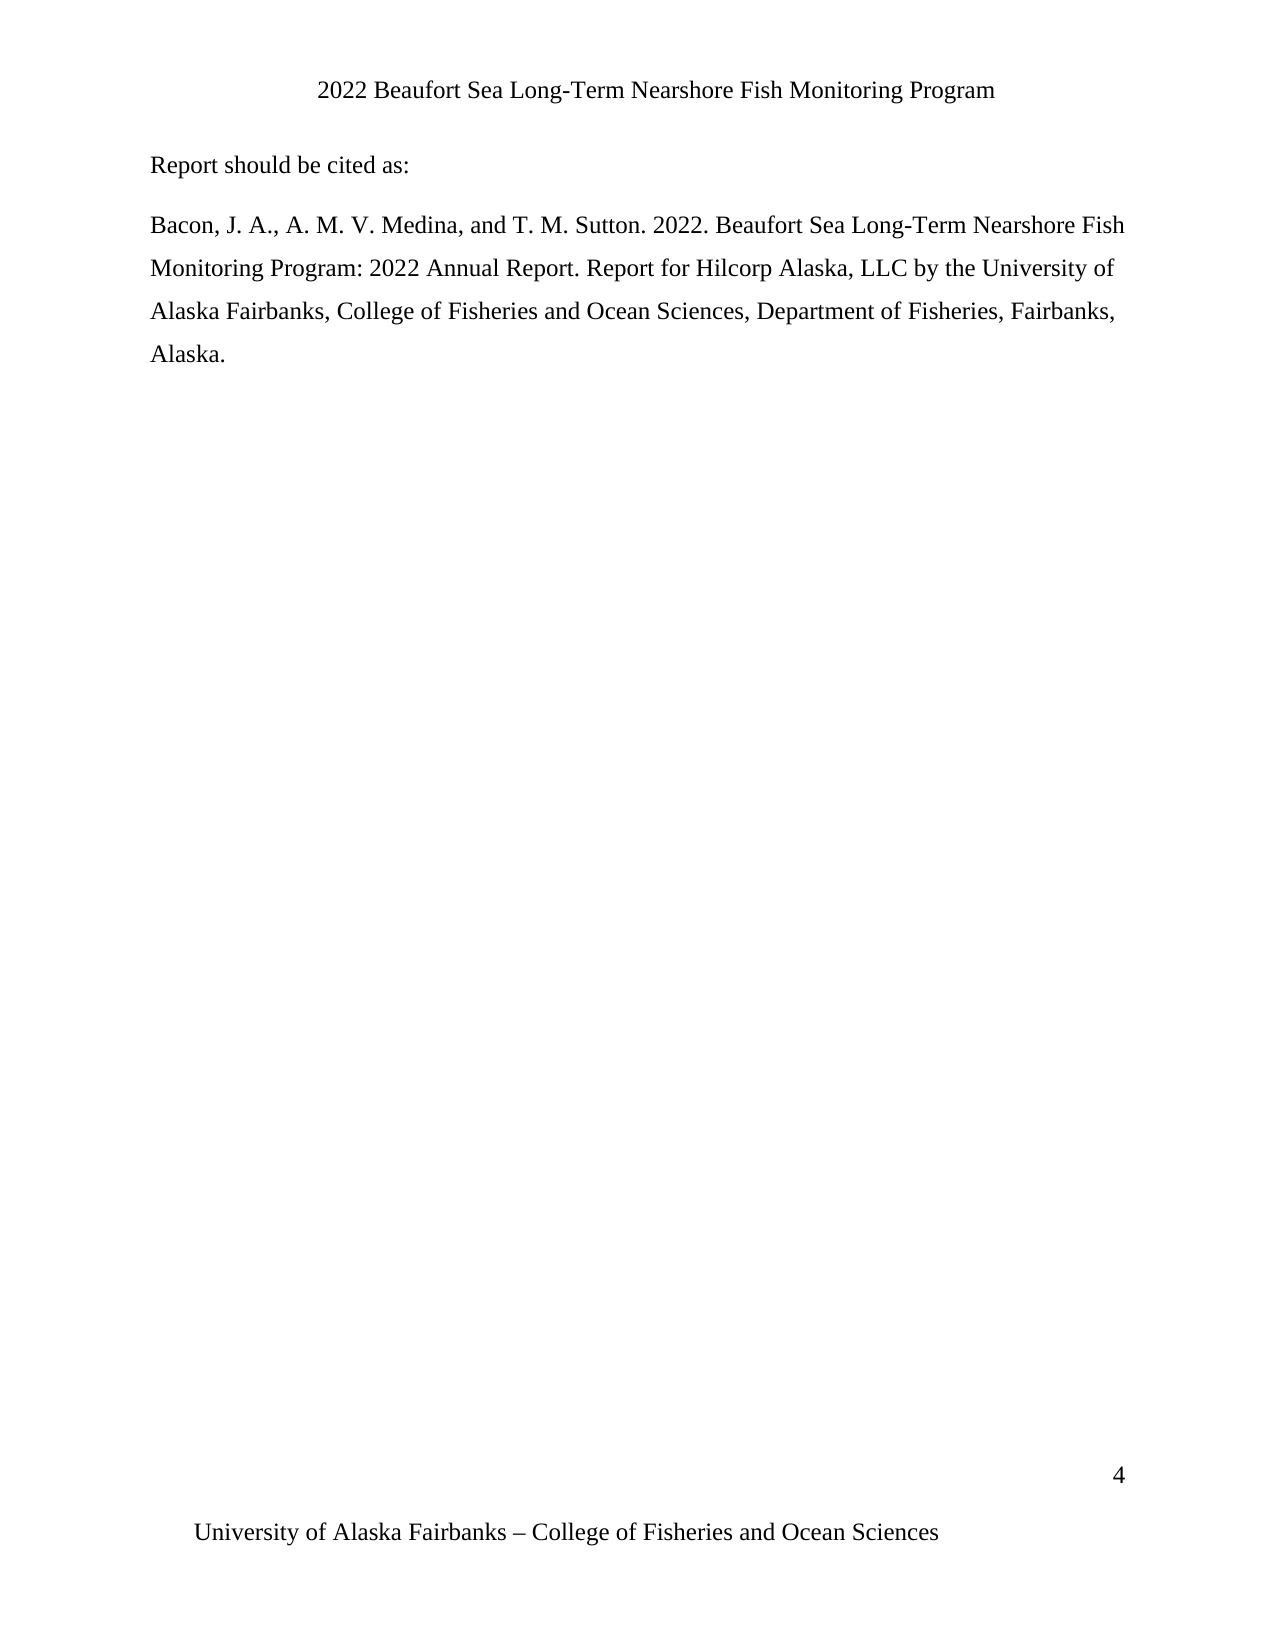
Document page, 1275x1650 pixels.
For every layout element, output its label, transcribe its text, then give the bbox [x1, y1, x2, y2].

text Report should be cited as: [150, 150, 1125, 179]
text Bacon, J. A., A. M. V. Medina, and T. M. Sutton. 2022. Beaufort Sea Long-Term Nearshore Fish Monitoring Program: 2022 Annual Report. Report for Hilcorp Alaska, LLC by the University of Alaska Fairbanks, College of Fisheries and Ocean Sciences, Department of Fisheries, Fairbanks, Alaska. [150, 210, 1125, 368]
